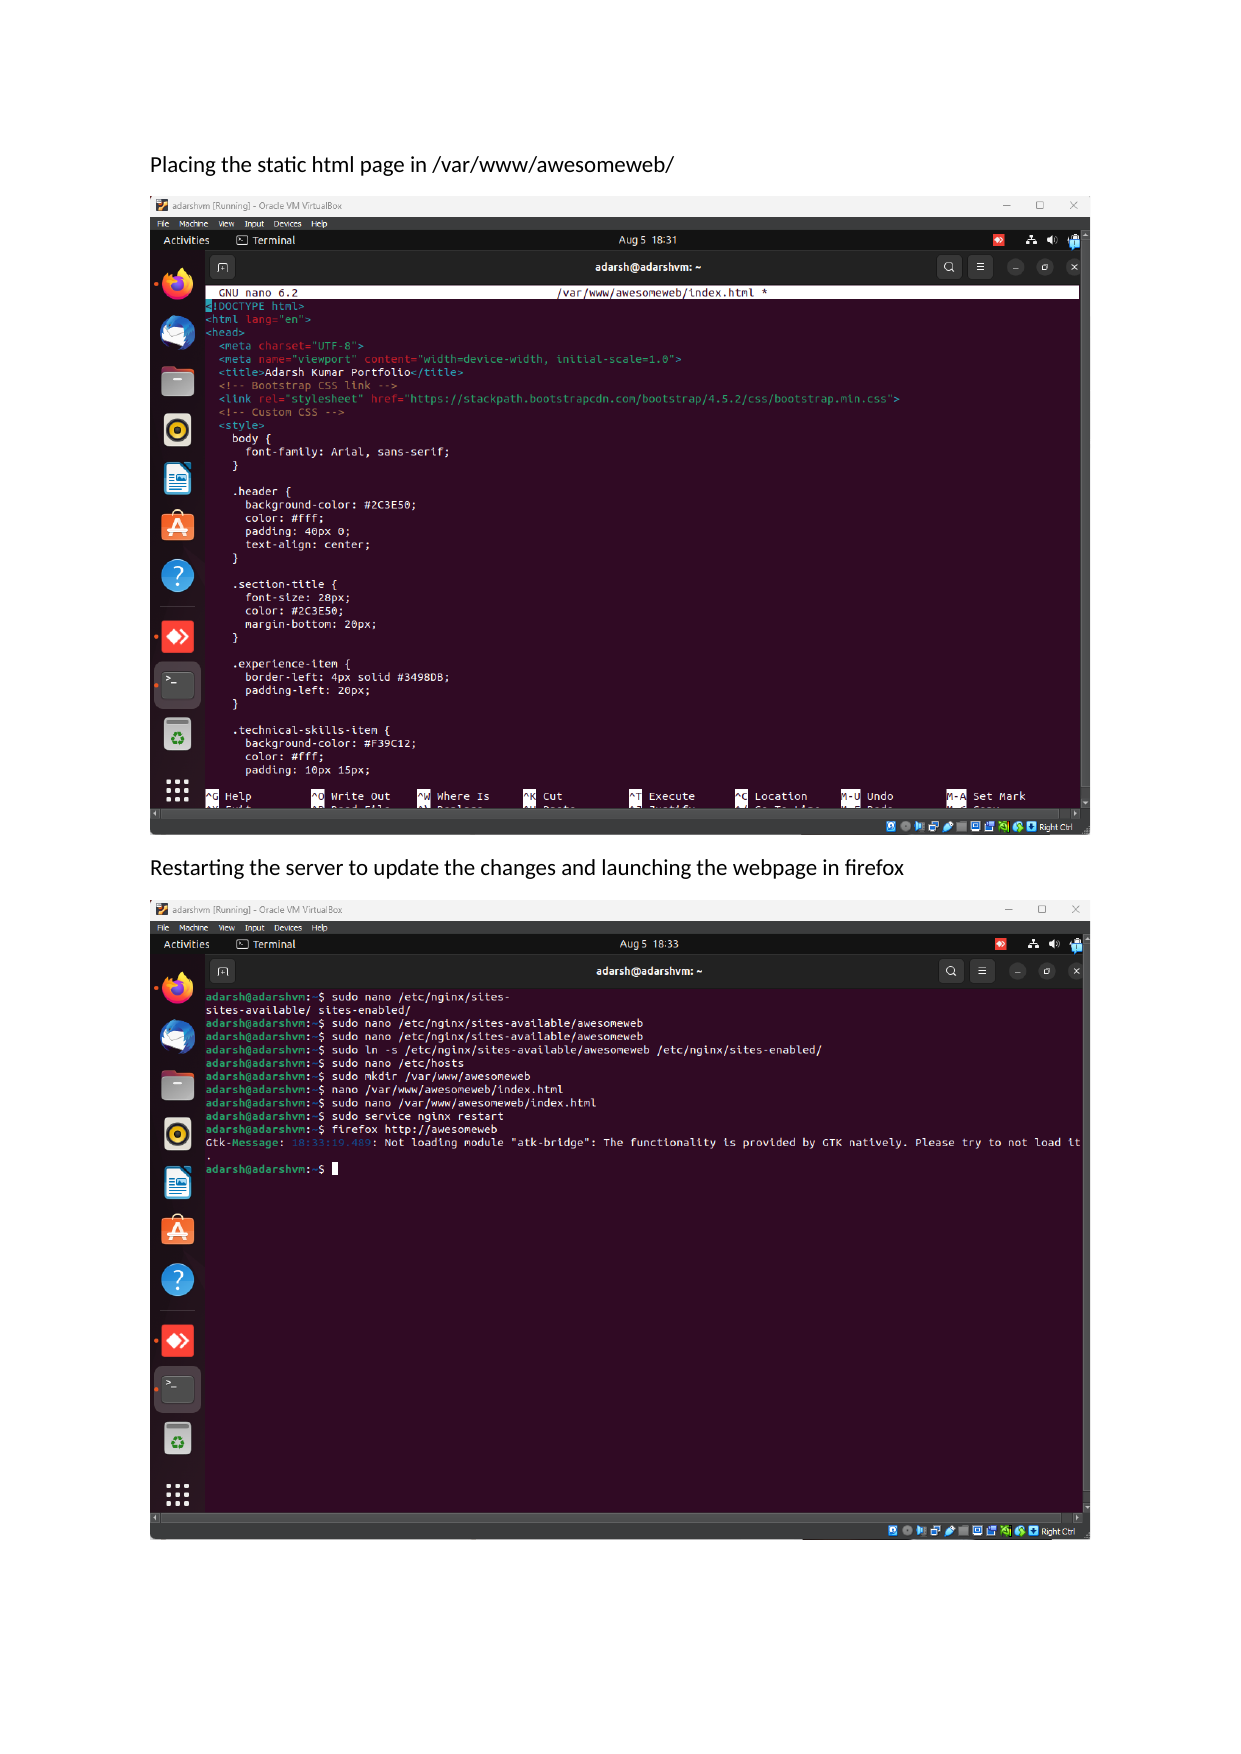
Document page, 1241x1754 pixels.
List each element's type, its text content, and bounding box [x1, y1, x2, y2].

picture [150, 900, 1091, 1540]
picture [150, 196, 1091, 835]
text Restarting the server to update the changes and launching the webpage in firefox [150, 853, 1090, 881]
text Placing the static html page in /var/www/awesomeweb/ [150, 150, 1090, 178]
